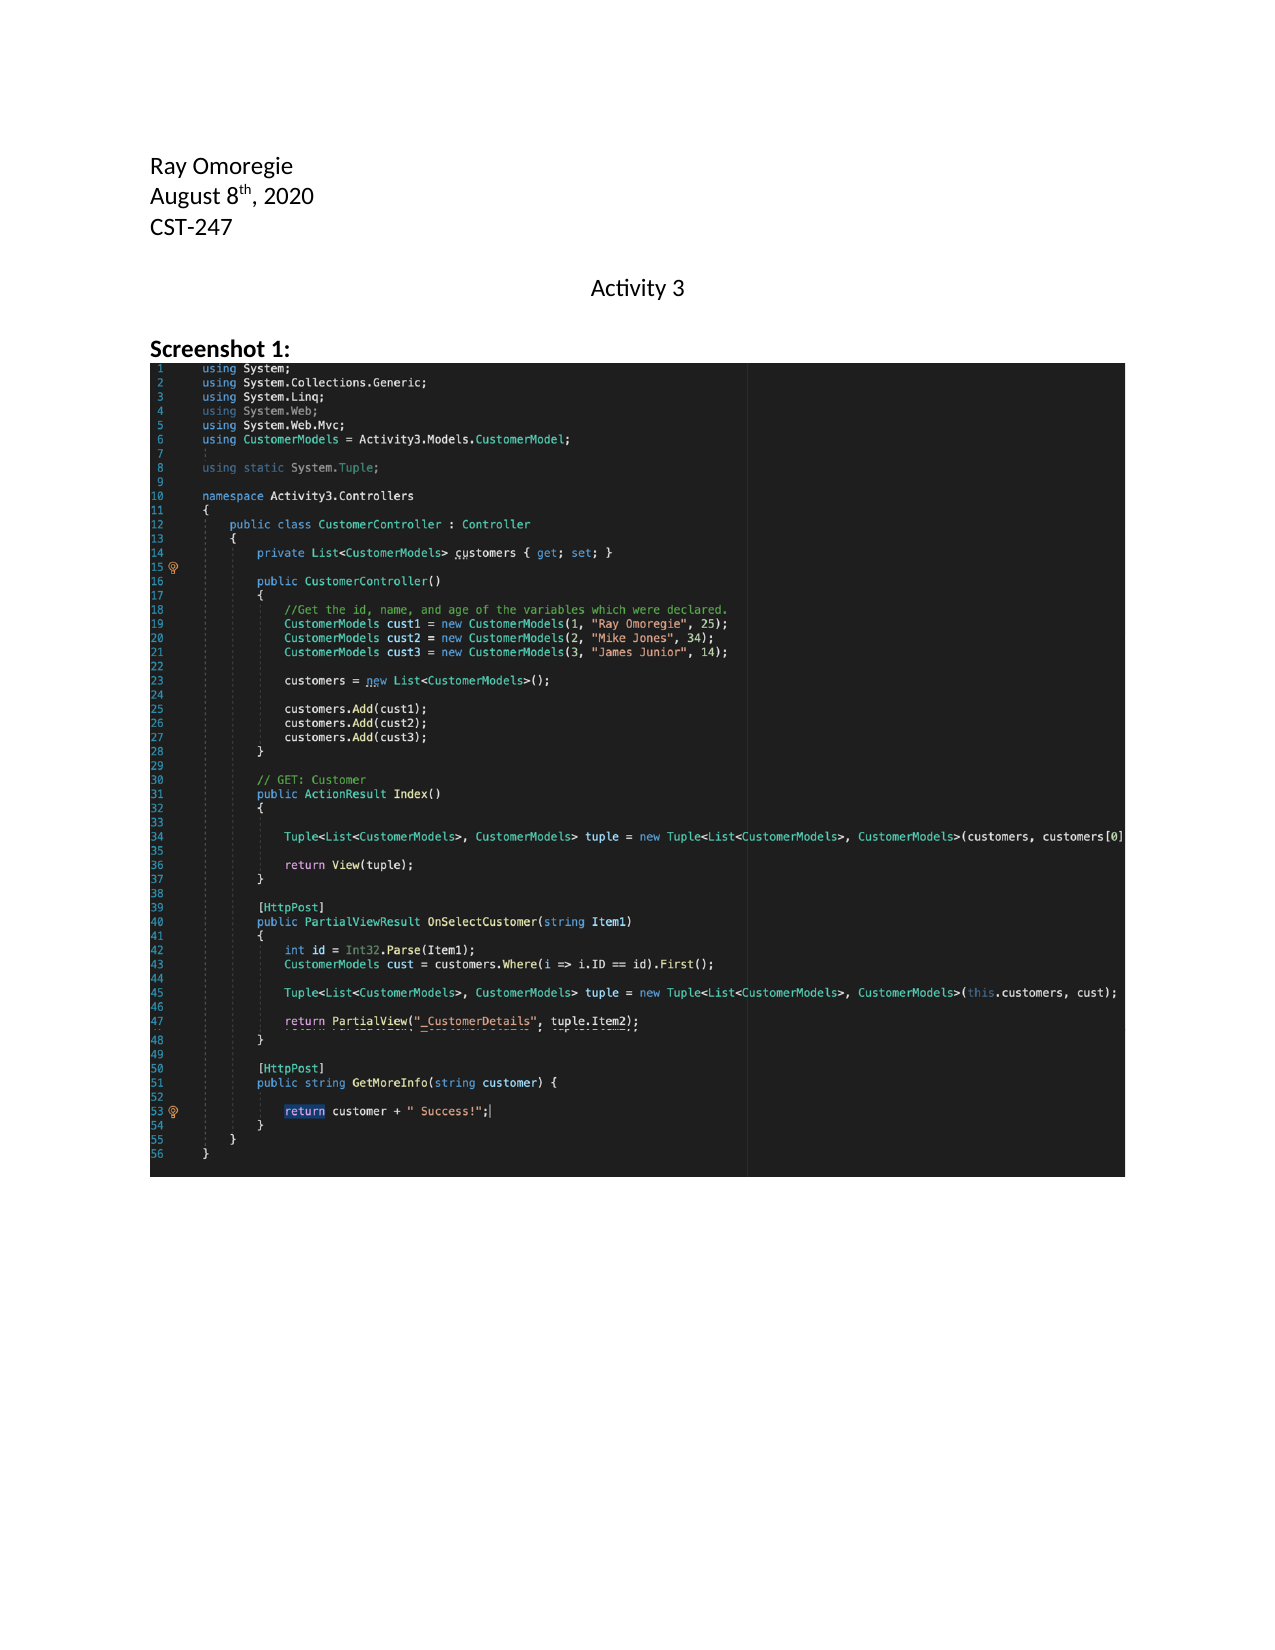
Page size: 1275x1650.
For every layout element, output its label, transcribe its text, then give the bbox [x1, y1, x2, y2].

picture [150, 363, 1125, 1177]
text CST-247 [150, 211, 1125, 242]
text August 8th, 2020 [150, 181, 1125, 211]
text Ray Omoregie [150, 150, 1125, 181]
text Screenshot 1: [150, 333, 1125, 363]
text Activity 3 [150, 272, 1125, 303]
